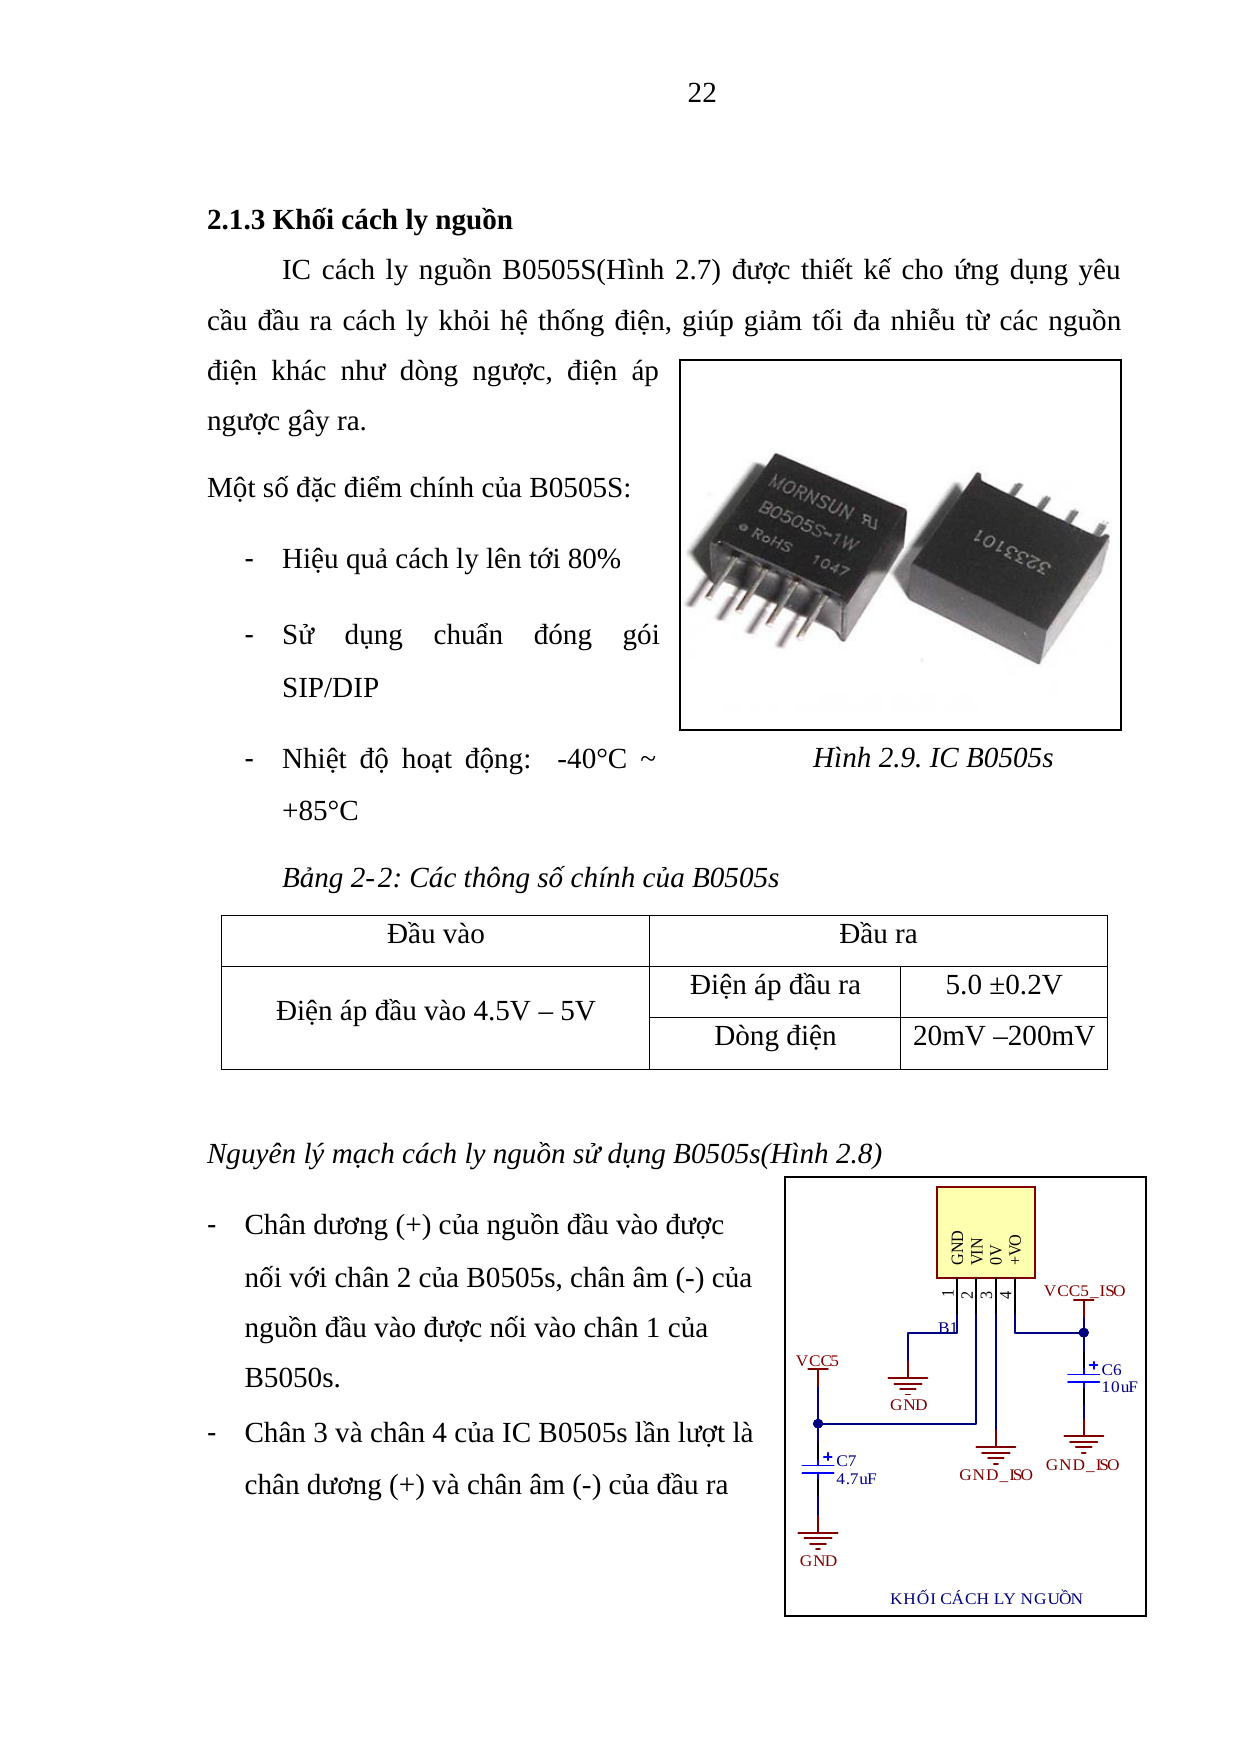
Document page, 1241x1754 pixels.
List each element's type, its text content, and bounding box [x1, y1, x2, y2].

list Chân dương (+) của nguồn đầu vào được nối với chân 2 của B0505s, chân âm (-) của nguồn đầu vào được nối vào chân 1 của B5050s. [207, 1203, 784, 1394]
table_header Đầu ra [650, 916, 1107, 966]
table_cell 20mV –200mV [901, 1018, 1107, 1068]
table_cell Điện áp đầu vào 4.5V – 5V [222, 967, 649, 1068]
list Sử dụng chuẩn đóng gói SIP/DIP [244, 613, 679, 703]
list Nhiệt độ hoạt động: -40°C ~ +85°C [244, 737, 1122, 827]
table_cell Điện áp đầu ra [650, 967, 900, 1017]
text Nguyên lý mạch cách ly nguồn sử dụng B0505s(Hình 2.8) [207, 1137, 1122, 1170]
table_cell Dòng điện [650, 1018, 900, 1068]
text Một số đặc điểm chính của B0505S: [207, 470, 679, 504]
text Bảng -: Các thông số chính của B0505s [207, 860, 1122, 894]
subtitle Khối cách ly nguồn [207, 202, 1122, 236]
table_cell 5.0 ±0.2V [901, 967, 1107, 1017]
list Hiệu quả cách ly lên tới 80% [244, 537, 679, 577]
list Chân dương (+) của nguồn đầu vào được nối với chân 2 của B0505s, chân âm (-) của nguồn đầu vào được nối vào chân 1 của B5050s. [997, 1203, 1122, 1394]
picture [681, 361, 1120, 729]
list Chân dương (+) của nguồn đầu vào được nối với chân 2 của B0505s, chân âm (-) của nguồn đầu vào được nối vào chân 1 của B5050s. [786, 1203, 975, 1394]
list Chân 3 và chân 4 của IC B0505s lần lượt là chân dương (+) và chân âm (-) của đầu ra [207, 1411, 784, 1501]
list Chân 3 và chân 4 của IC B0505s lần lượt là chân dương (+) và chân âm (-) của đầu ra [786, 1411, 1122, 1501]
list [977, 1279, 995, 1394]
text IC cách ly nguồn B0505S(Hình 2.7) được thiết kế cho ứng dụng yêu cầu đầu ra cách ly khỏi hệ thống điện, giúp giảm tối đa nhiễu từ các nguồn điện khác như dòng ngược, điện áp ngược gây ra. [207, 252, 1122, 437]
table_header Đầu vào [222, 916, 649, 966]
